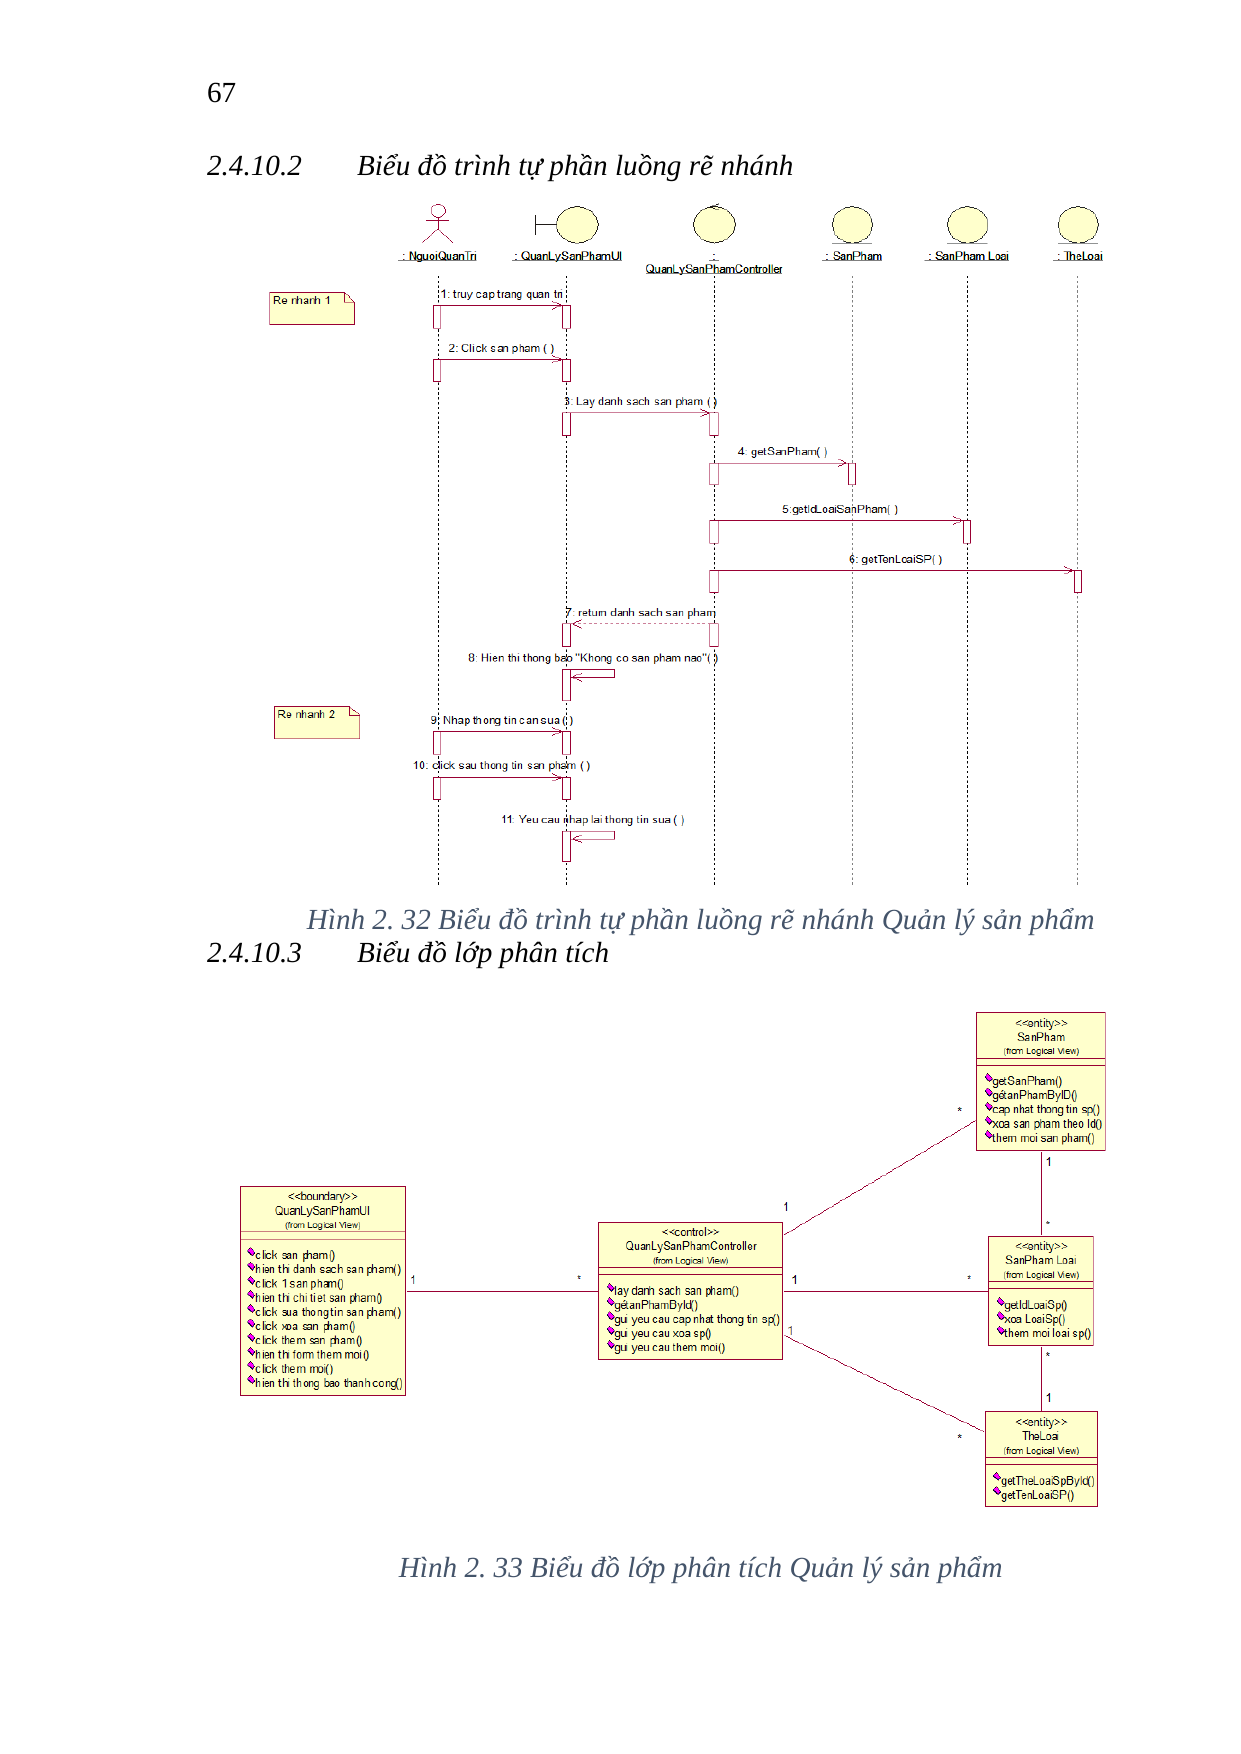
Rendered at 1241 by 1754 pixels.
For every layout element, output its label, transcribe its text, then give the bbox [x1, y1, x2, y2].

text Hình 2. 32 Biểu đồ trình tự phần luồng rẽ nhánh Quản lý sản phẩm [207, 902, 1122, 936]
text Hình 2. 33 Biểu đồ lớp phân tích Quản lý sản phẩm [207, 1550, 1122, 1584]
picture [206, 986, 1123, 1534]
subtitle Biểu đồ trình tự phần luồng rẽ nhánh [207, 148, 1122, 181]
picture [216, 198, 1113, 886]
subtitle Biểu đồ lớp phân tích [207, 936, 1122, 969]
